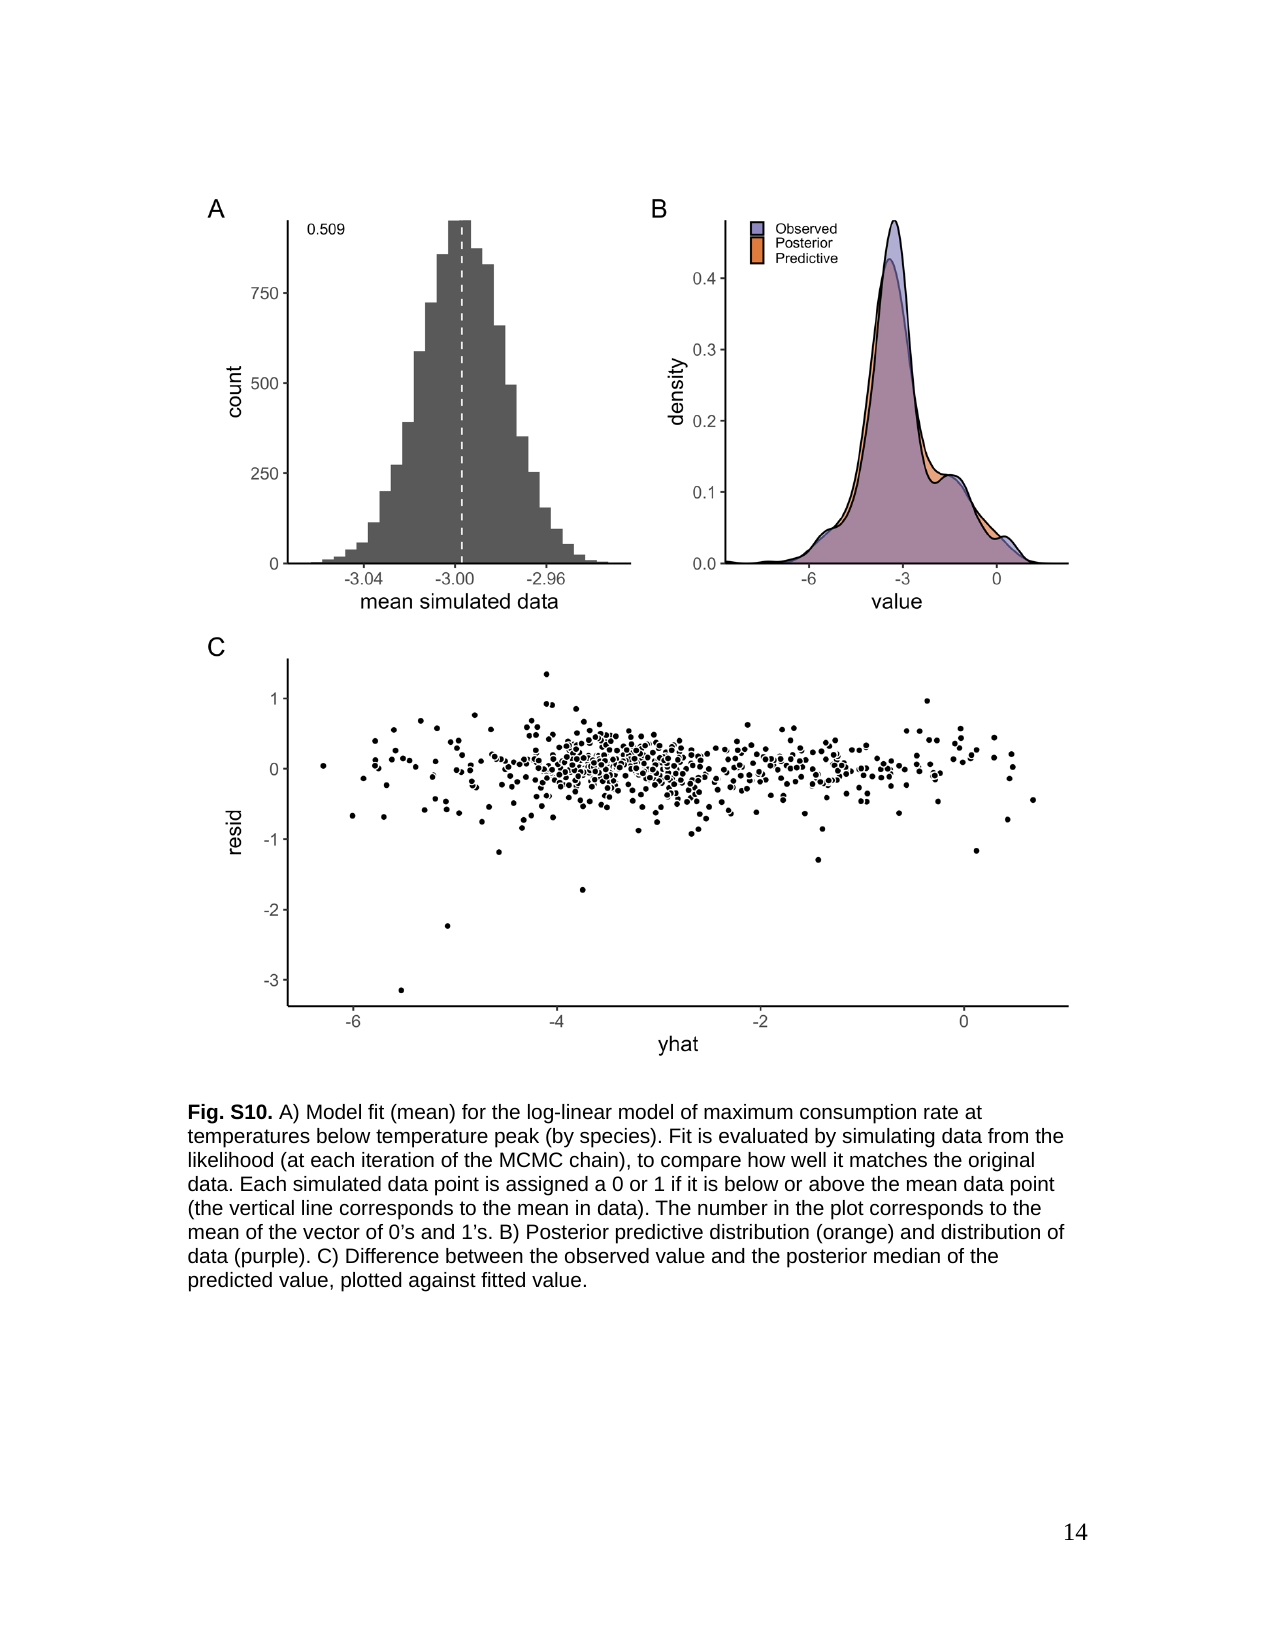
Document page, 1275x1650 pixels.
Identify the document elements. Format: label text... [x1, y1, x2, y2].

subtitle Fig. S10. A) Model fit (mean) for the log-linear model of maximum consumption rate at temperatures below temperature peak (by species). Fit is evaluated by simulating data from the likelihood (at each iteration of the MCMC chain), to compare how well it matches the original data. Each simulated data point is assigned a 0 or 1 if it is below or above the mean data point (the vertical line corresponds to the mean in data). The number in the plot corresponds to the mean of the vector of 0’s and 1’s. B) Posterior predictive distribution (orange) and distribution of data (purple). C) Difference between the observed value and the posterior median of the predicted value, plotted against fitted value. [187, 1100, 1087, 1292]
picture [187, 175, 1088, 1075]
